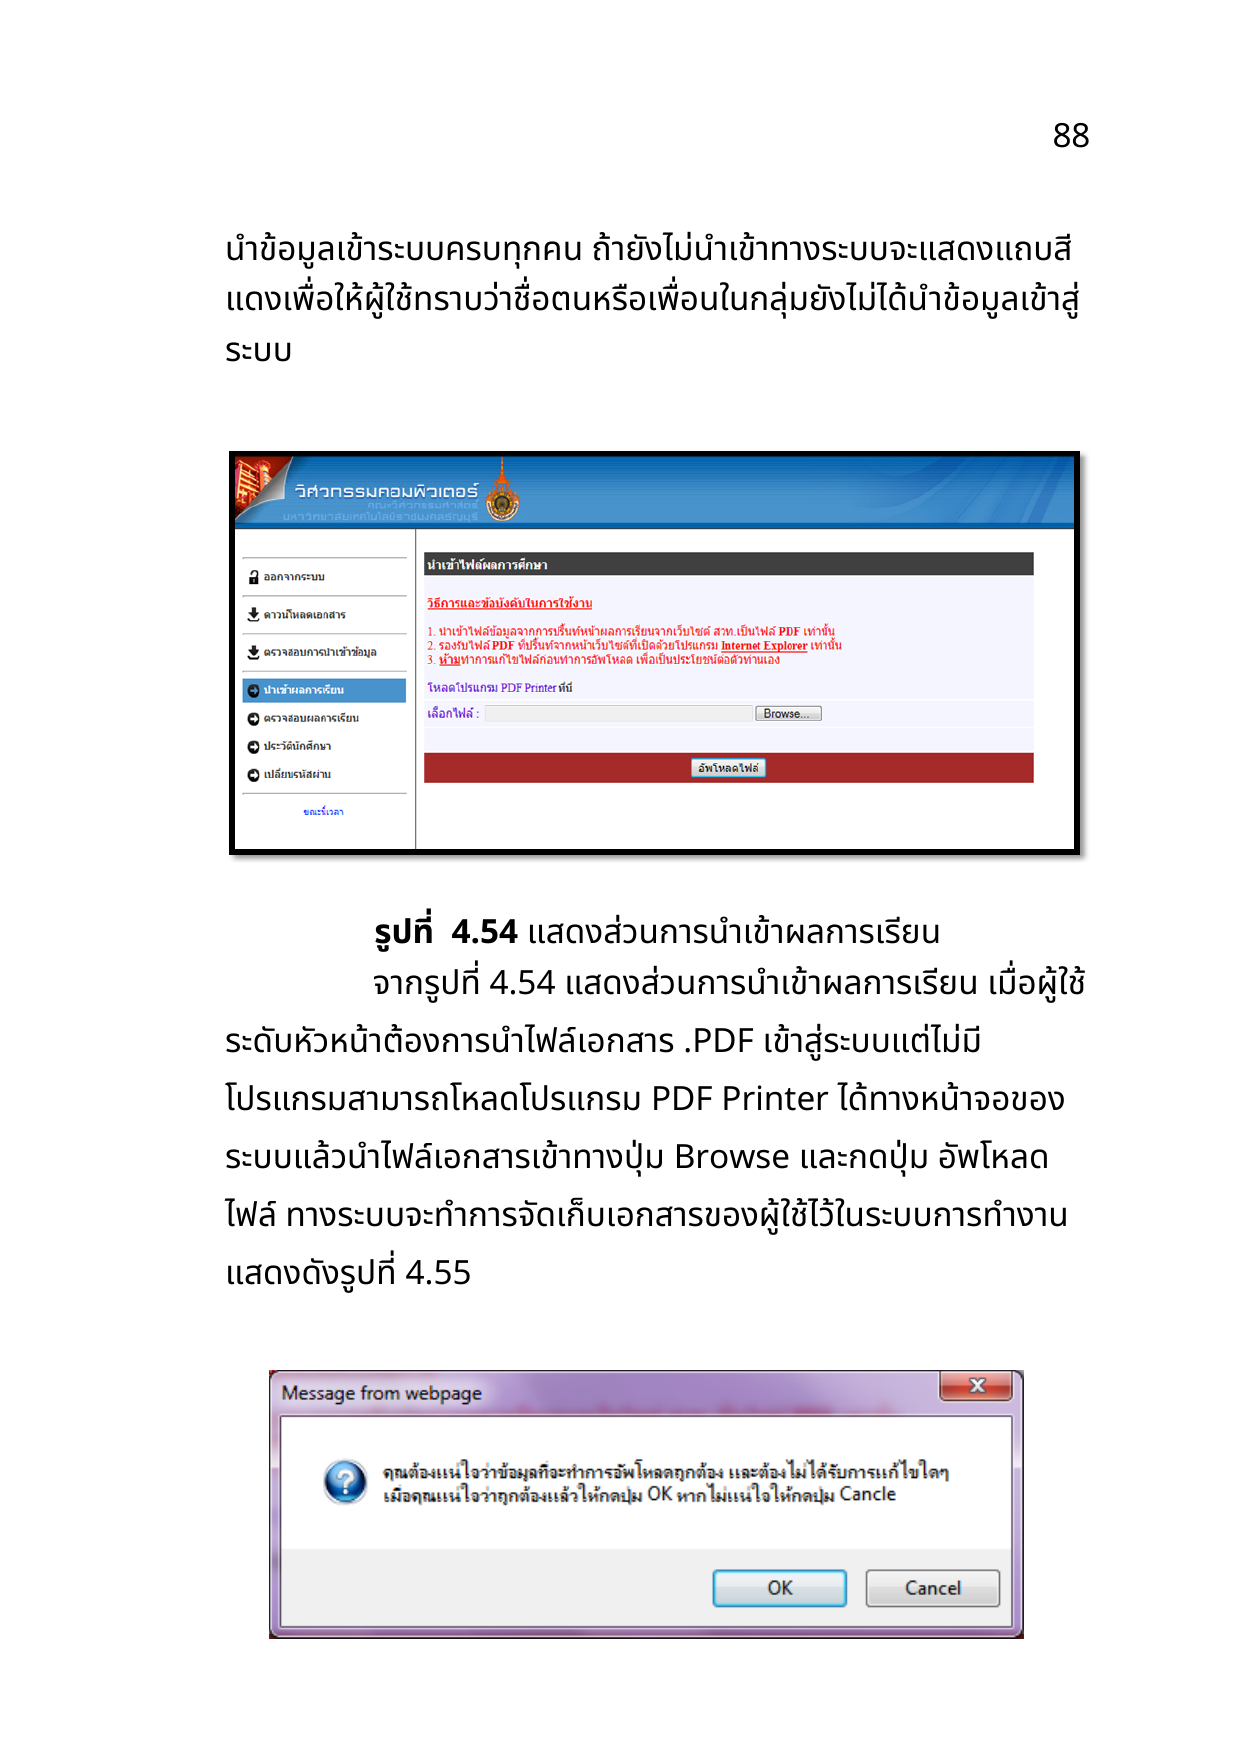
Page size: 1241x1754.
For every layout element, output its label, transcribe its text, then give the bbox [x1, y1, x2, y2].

text จากรูปที่ 4.54 แสดงส่วนการนำเข้าผลการเรียน เมื่อผู้ใช้ระดับหัวหน้าต้องการนำไฟล์เอกสาร .PDF เข้าสู่ระบบแต่ไม่มีโปรแกรมสามารถโหลดโปรแกรม PDF Printer ได้ทางหน้าจอของระบบแล้วนำไฟล์เอกสารเข้าทางปุ่ม Browse และกดปุ่ม อัพโหลดไฟล์ ทางระบบจะทำการจัดเก็บเอกสารของผู้ใช้ไว้ในระบบการทำงาน แสดงดังรูปที่ 4.55 [225, 959, 1090, 1300]
picture [225, 449, 1091, 863]
picture [269, 1370, 1024, 1639]
text รูปที่ 4.54 แสดงส่วนการนำเข้าผลการเรียน [225, 908, 1090, 959]
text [225, 225, 1090, 376]
